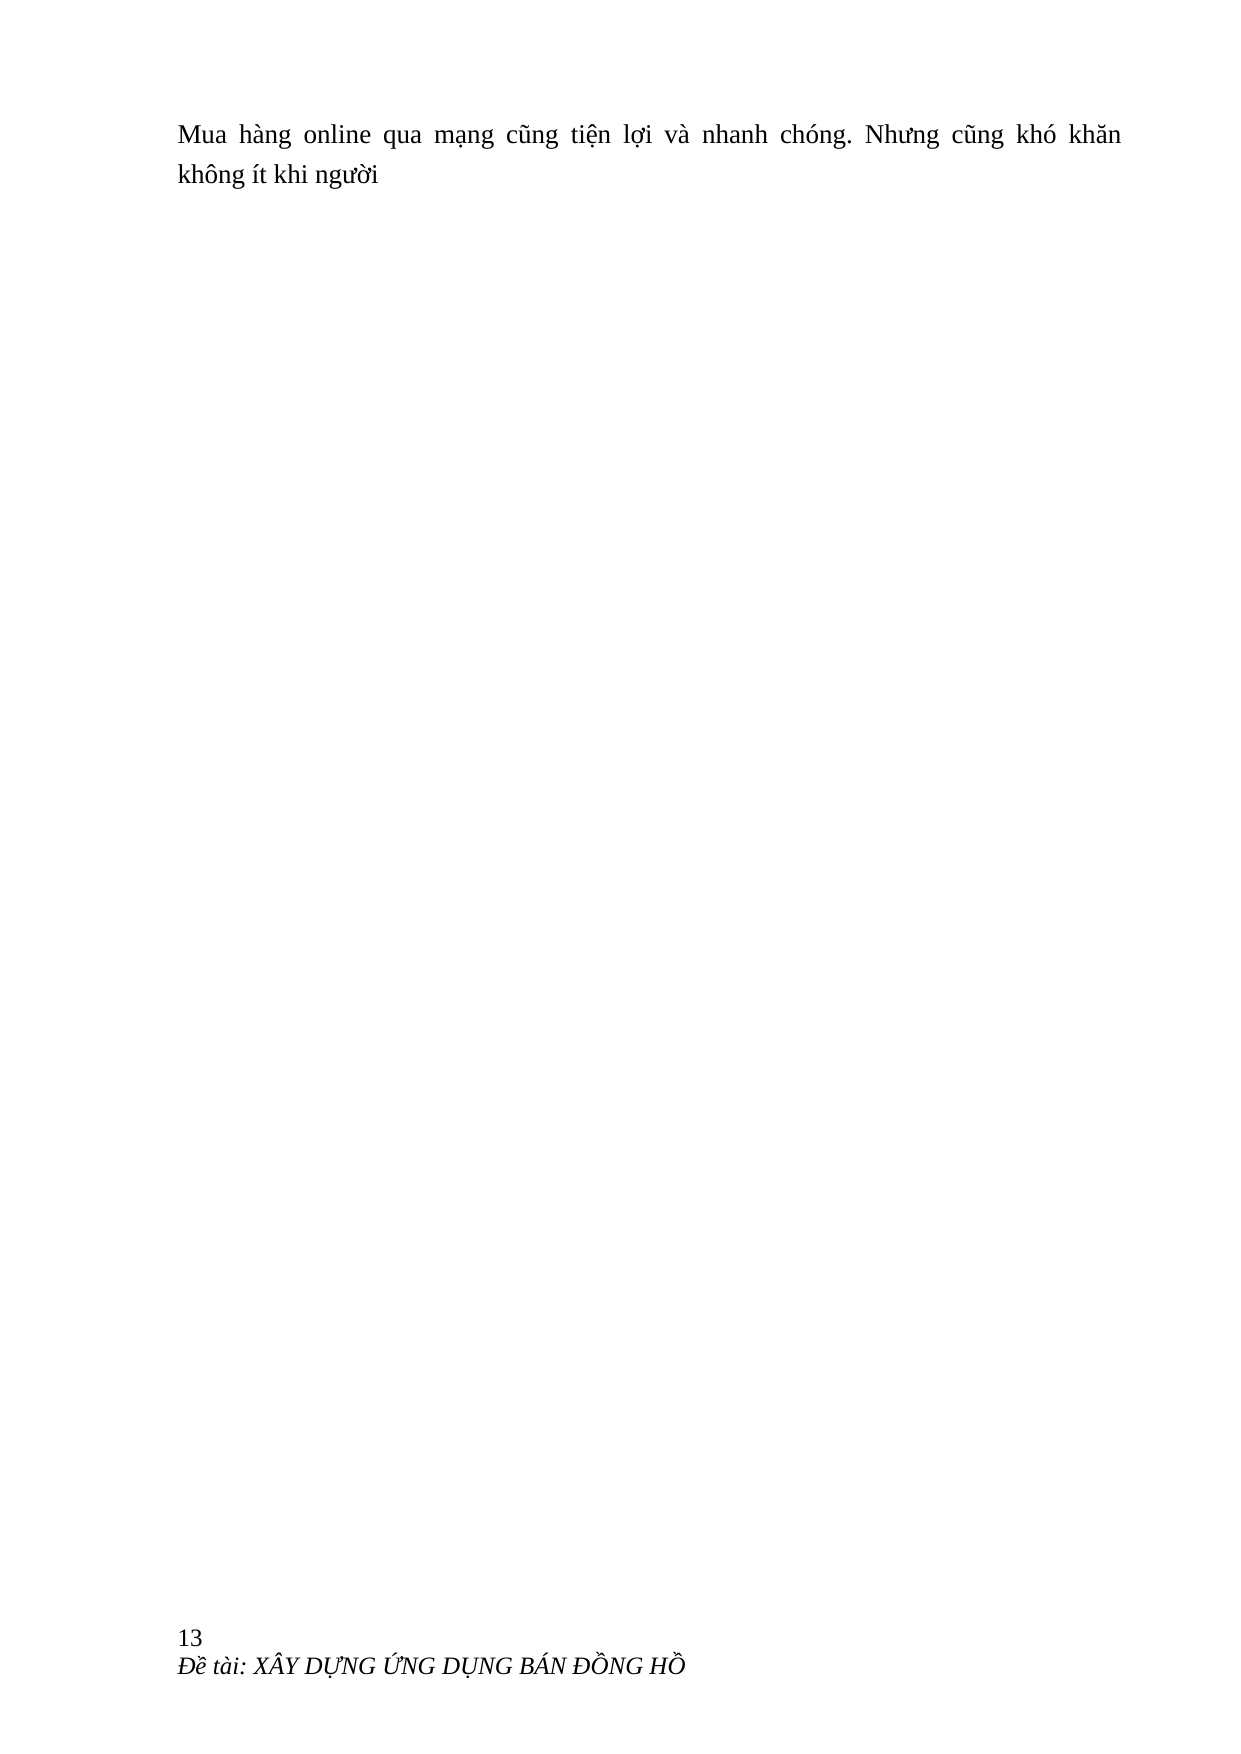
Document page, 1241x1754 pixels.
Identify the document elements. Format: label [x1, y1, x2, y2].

text [177, 118, 1122, 190]
